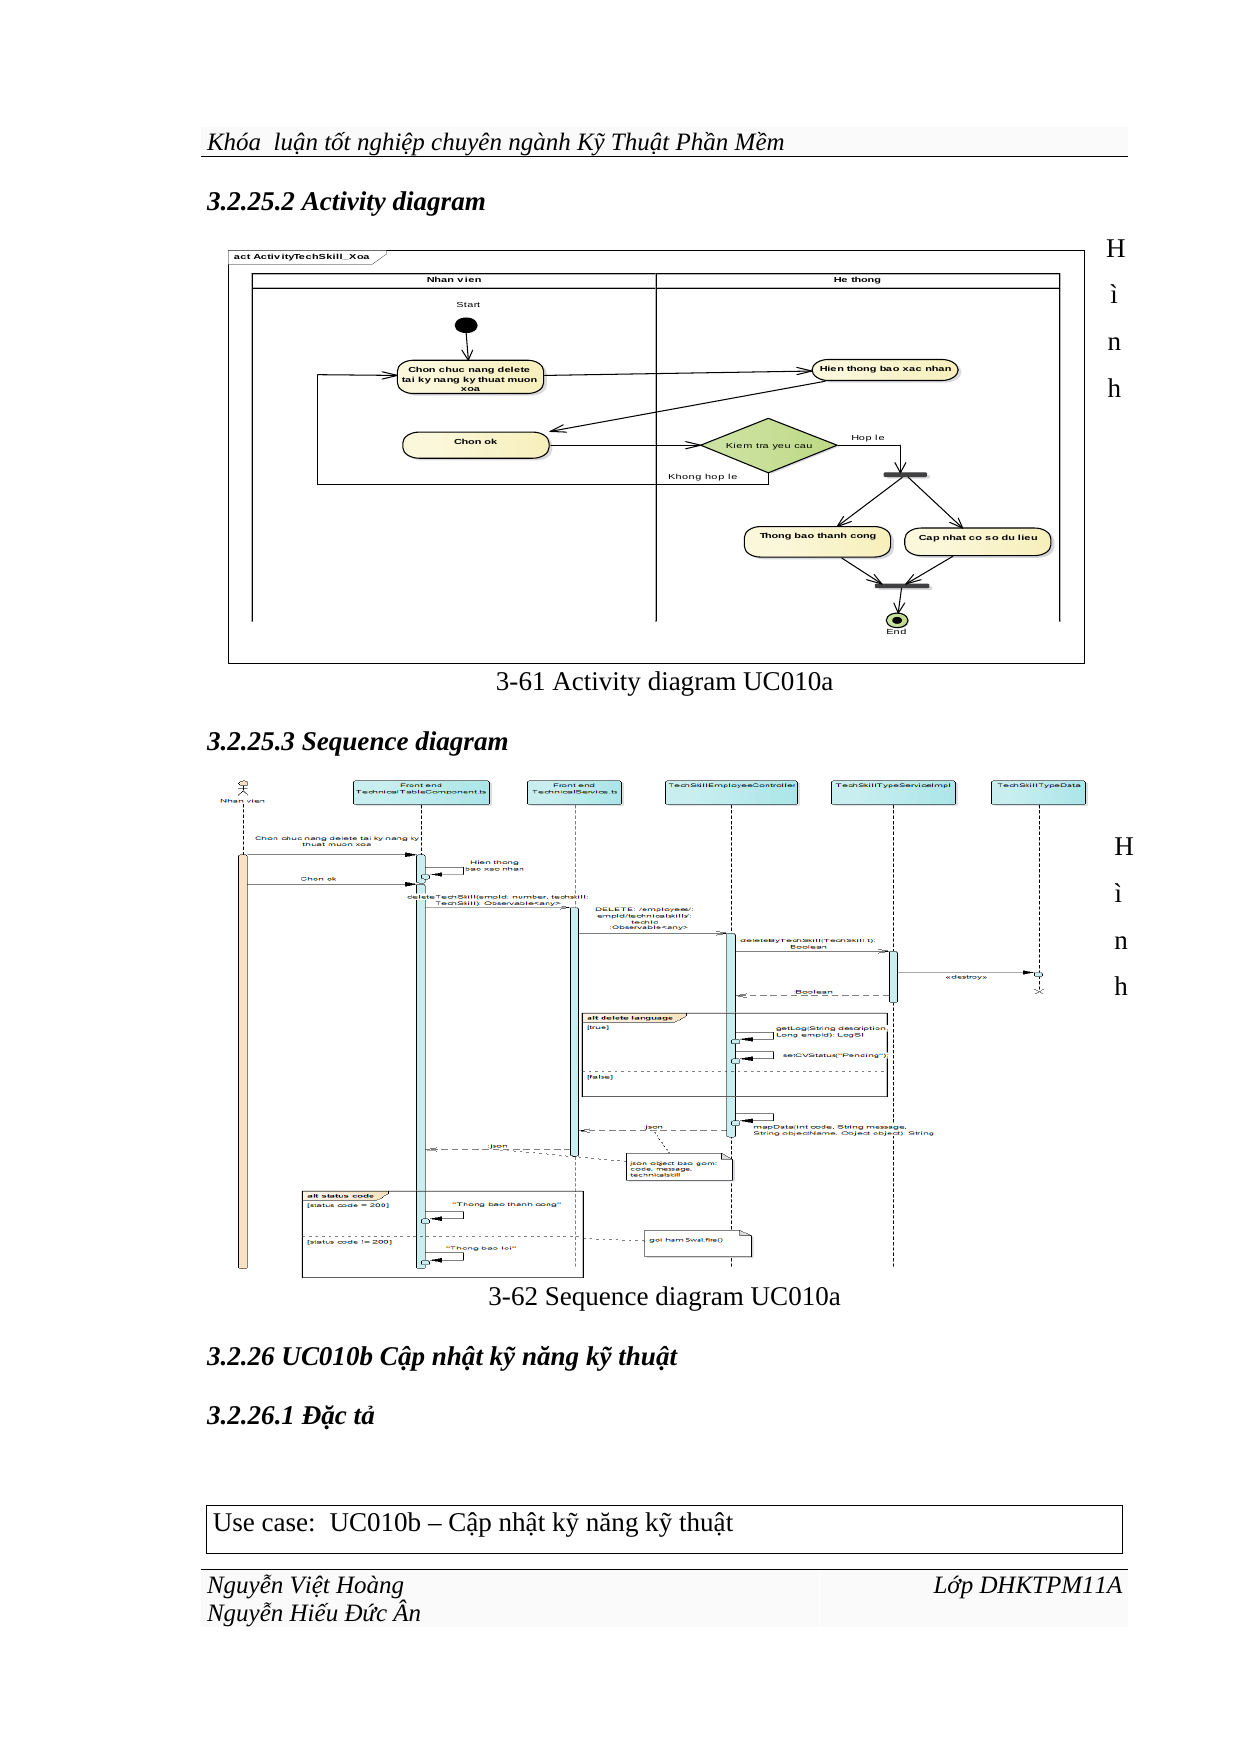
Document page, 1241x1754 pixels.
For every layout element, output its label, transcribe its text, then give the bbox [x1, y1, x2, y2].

subtitle Đặc tả [207, 1399, 1122, 1430]
subtitle UC010b Cập nhật kỹ năng kỹ thuật [207, 1340, 1122, 1371]
subtitle Activity diagram [207, 185, 1122, 216]
picture [206, 777, 1096, 1281]
table_header Use case: UC010b – Cập nhật kỹ năng kỹ thuật [207, 1506, 1122, 1552]
subtitle Sequence diagram [207, 724, 1122, 756]
